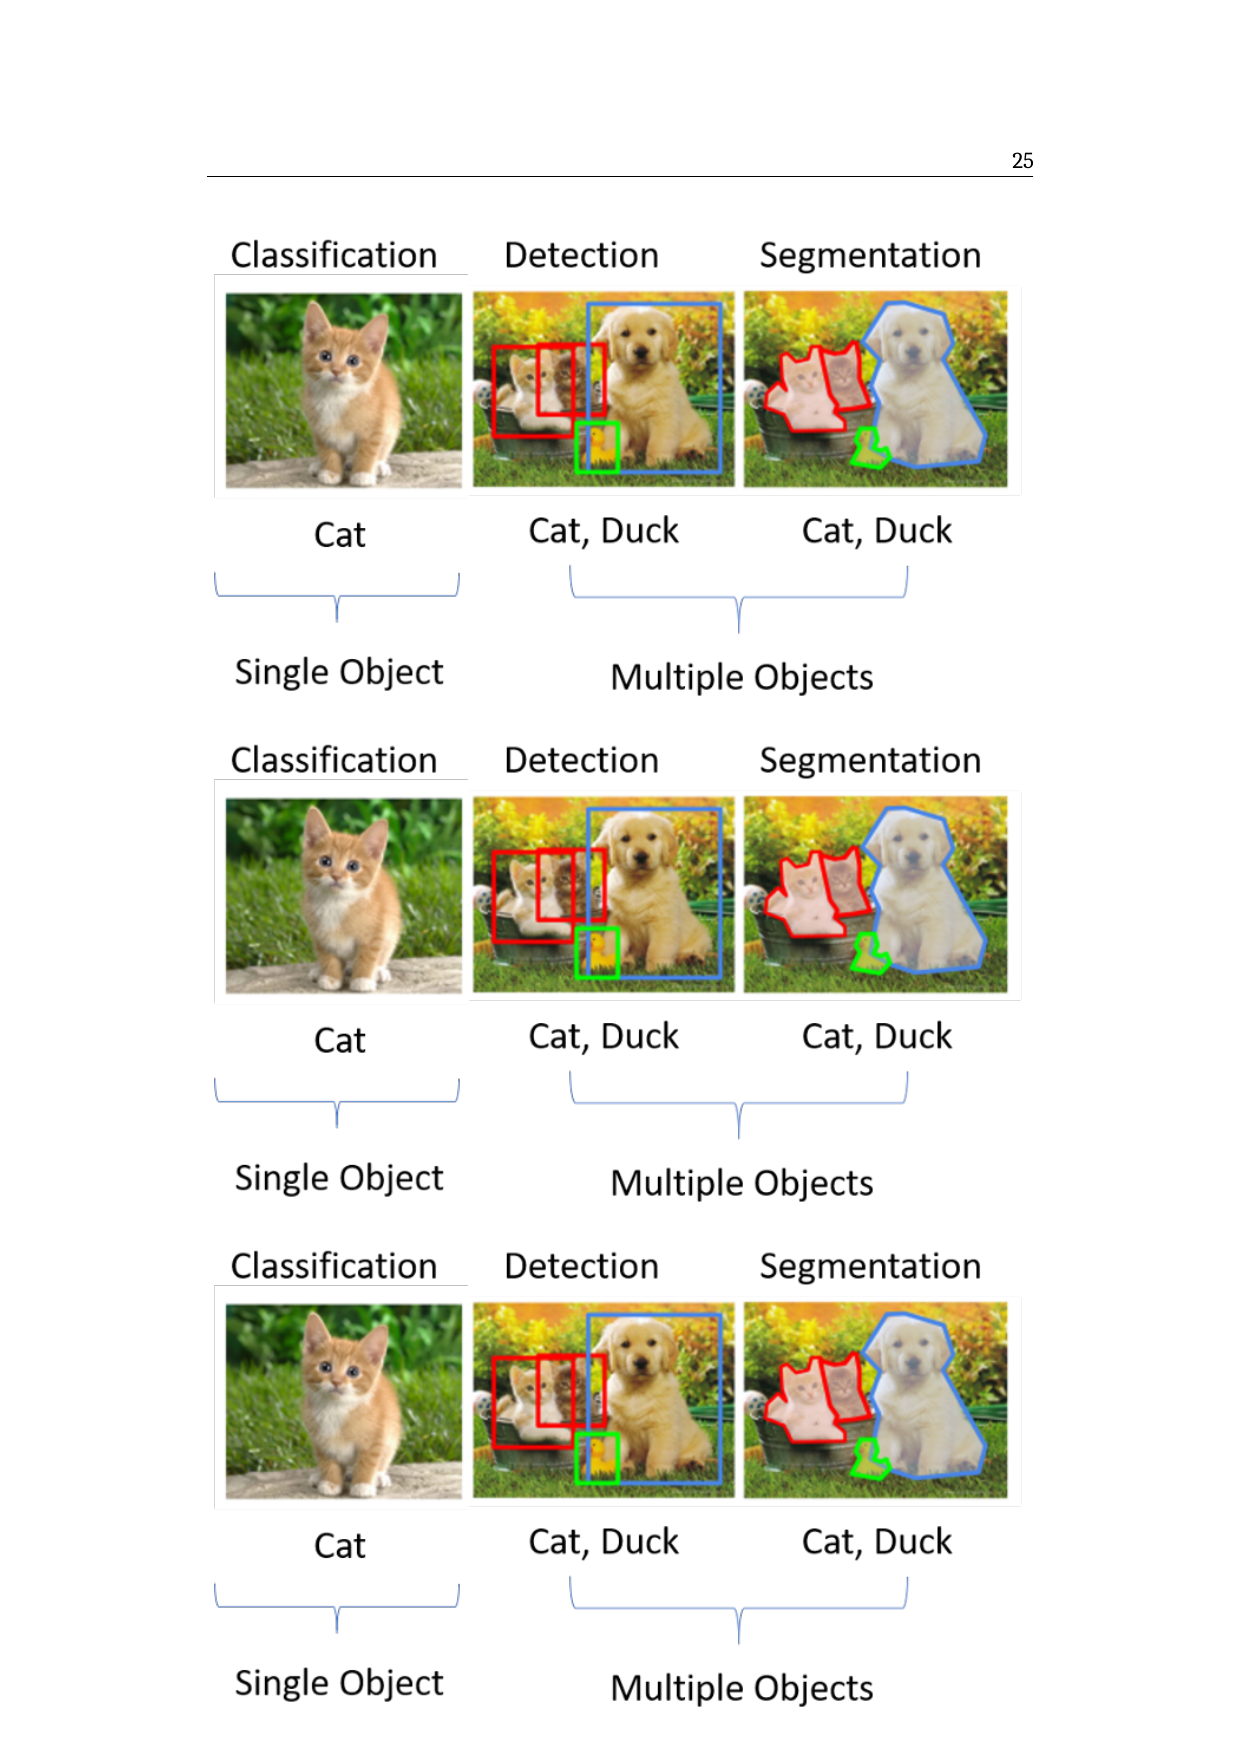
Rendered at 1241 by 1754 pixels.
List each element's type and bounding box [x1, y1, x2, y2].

picture [206, 218, 1032, 1735]
